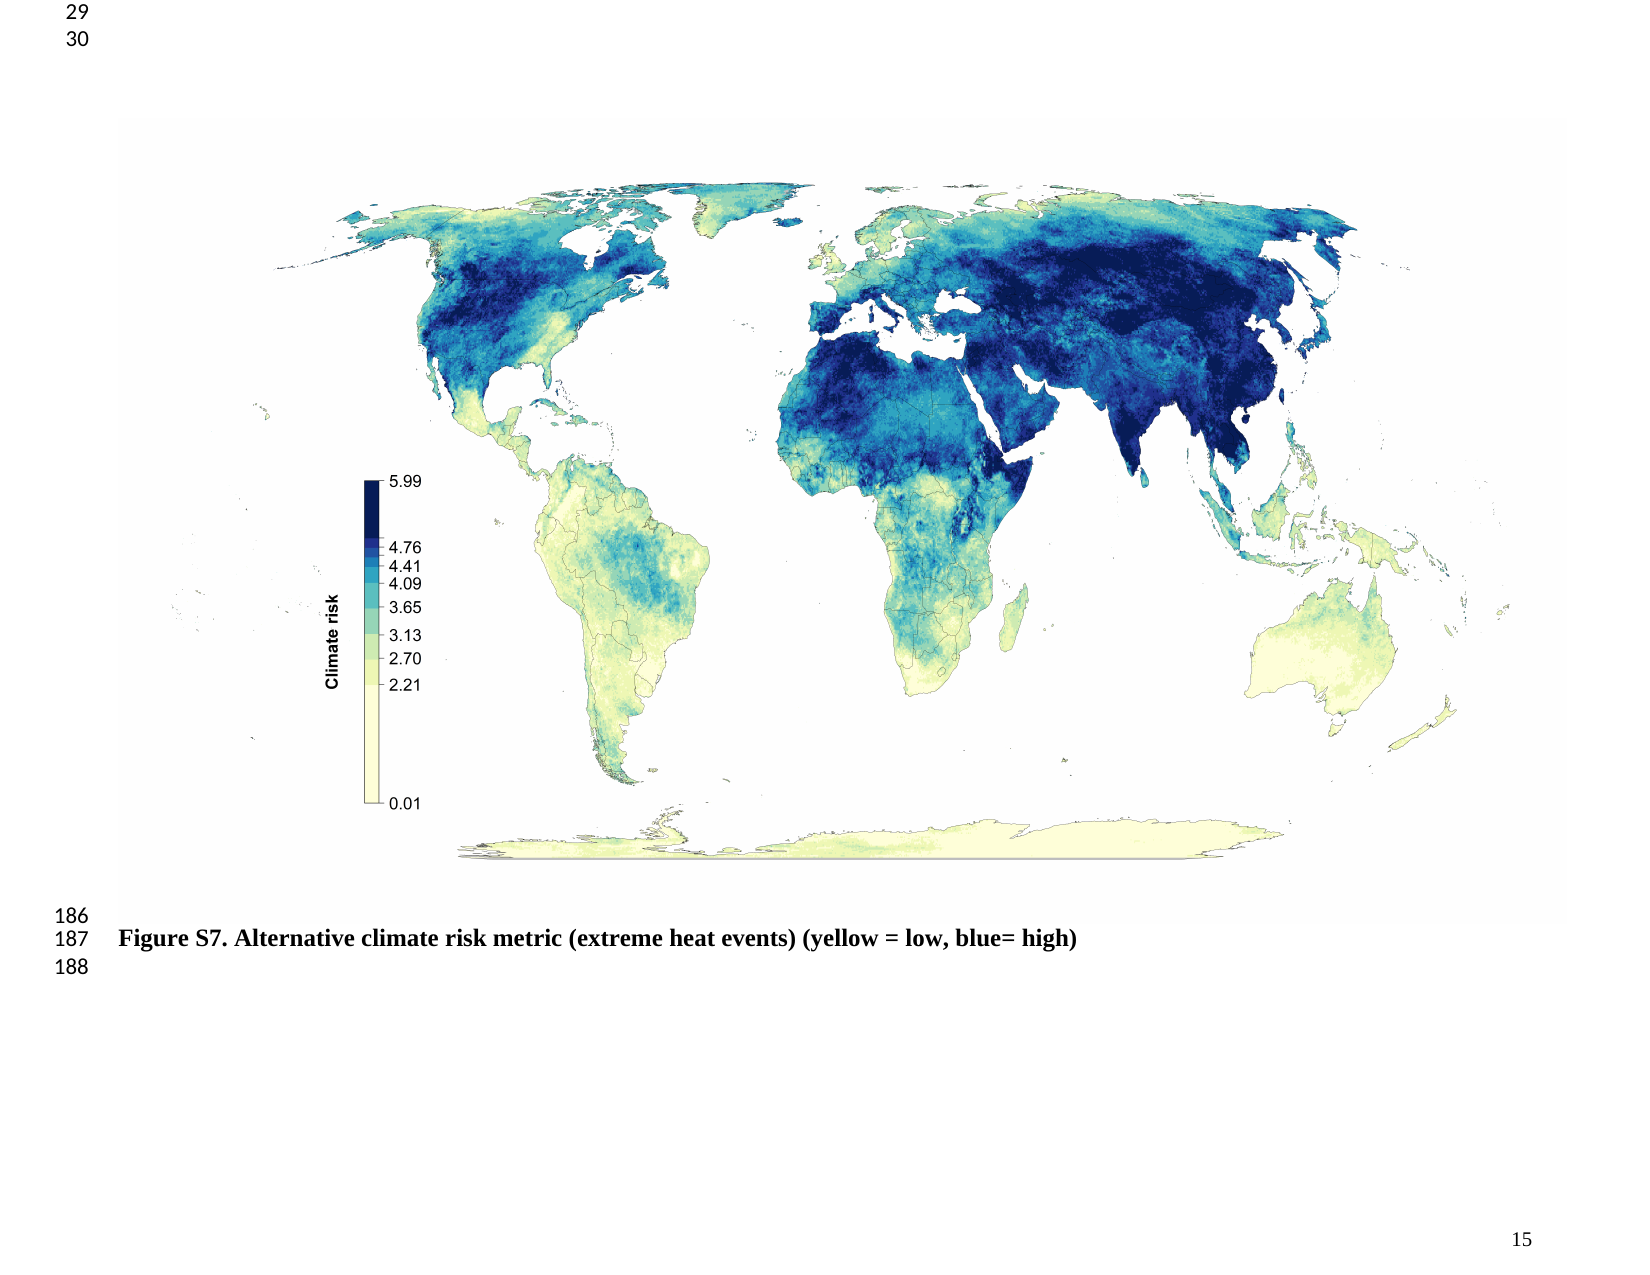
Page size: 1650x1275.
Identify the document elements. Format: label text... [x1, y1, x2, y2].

text Figure S7. Alternative climate risk metric (extreme heat events) (yellow = low, blue= high) [118, 924, 1532, 952]
